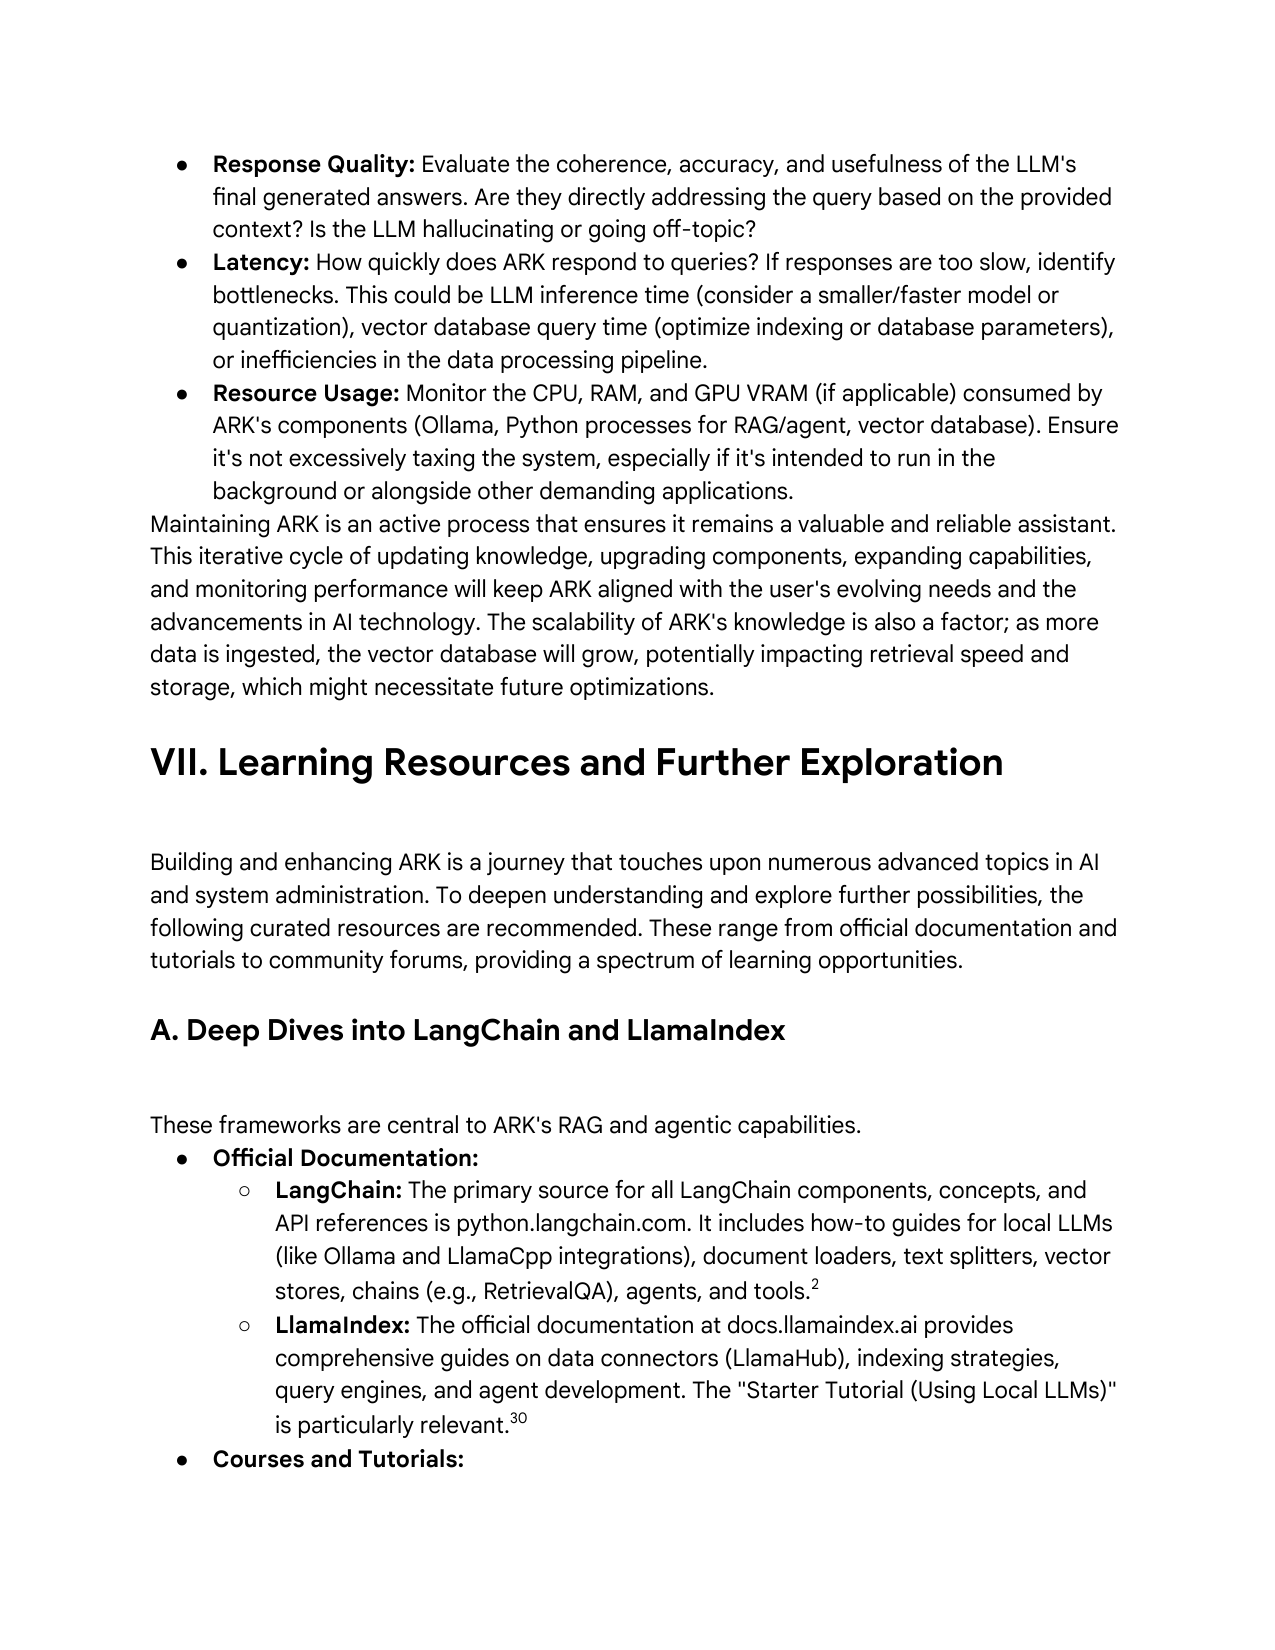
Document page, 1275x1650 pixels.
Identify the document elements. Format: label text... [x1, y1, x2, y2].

list Resource Usage: Monitor the CPU, RAM, and GPU VRAM (if applicable) consumed by ARK's components (Ollama, Python processes for RAG/agent, vector database). Ensure it's not excessively taxing the system, especially if it's intended to run in the background or alongside other demanding applications. [175, 379, 1125, 506]
text Maintaining ARK is an active process that ensures it remains a valuable and reliable assistant. This iterative cycle of updating knowledge, upgrading components, expanding capabilities, and monitoring performance will keep ARK aligned with the user's evolving needs and the advancements in AI technology. The scalability of ARK's knowledge is also a factor; as more data is ingested, the vector database will grow, potentially impacting retrieval speed and storage, which might necessitate future optimizations. [150, 510, 1125, 702]
subtitle A. Deep Dives into LangChain and LlamaIndex [150, 1012, 1125, 1048]
list Response Quality: Evaluate the coherence, accuracy, and usefulness of the LLM's final generated answers. Are they directly addressing the query based on the provided context? Is the LLM hallucinating or going off-topic? [175, 150, 1125, 244]
list LlamaIndex: The official documentation at docs.llamaindex.ai provides comprehensive guides on data connectors (LlamaHub), indexing strategies, query engines, and agent development. The "Starter Tutorial (Using Local LLMs)" is particularly relevant.30 [237, 1311, 1125, 1441]
text These frameworks are central to ARK's RAG and agentic capabilities. [150, 1111, 1125, 1140]
list Official Documentation: [175, 1144, 1125, 1173]
subtitle VII. Learning Resources and Further Exploration [150, 739, 1125, 786]
list Latency: How quickly does ARK respond to queries? If responses are too slow, identify bottlenecks. This could be LLM inference time (consider a smaller/faster model or quantization), vector database query time (optimize indexing or database parameters), or inefficiencies in the data processing pipeline. [175, 248, 1125, 375]
list Courses and Tutorials: [175, 1445, 1125, 1474]
list LangChain: The primary source for all LangChain components, concepts, and API references is python.langchain.com. It includes how-to guides for local LLMs (like Ollama and LlamaCpp integrations), document loaders, text splitters, vector stores, chains (e.g., RetrievalQA), agents, and tools.2 [237, 1177, 1125, 1307]
text Building and enhancing ARK is a journey that touches upon numerous advanced topics in AI and system administration. To deepen understanding and explore further possibilities, the following curated resources are recommended. These range from official documentation and tutorials to community forums, providing a spectrum of learning opportunities. [150, 848, 1125, 975]
